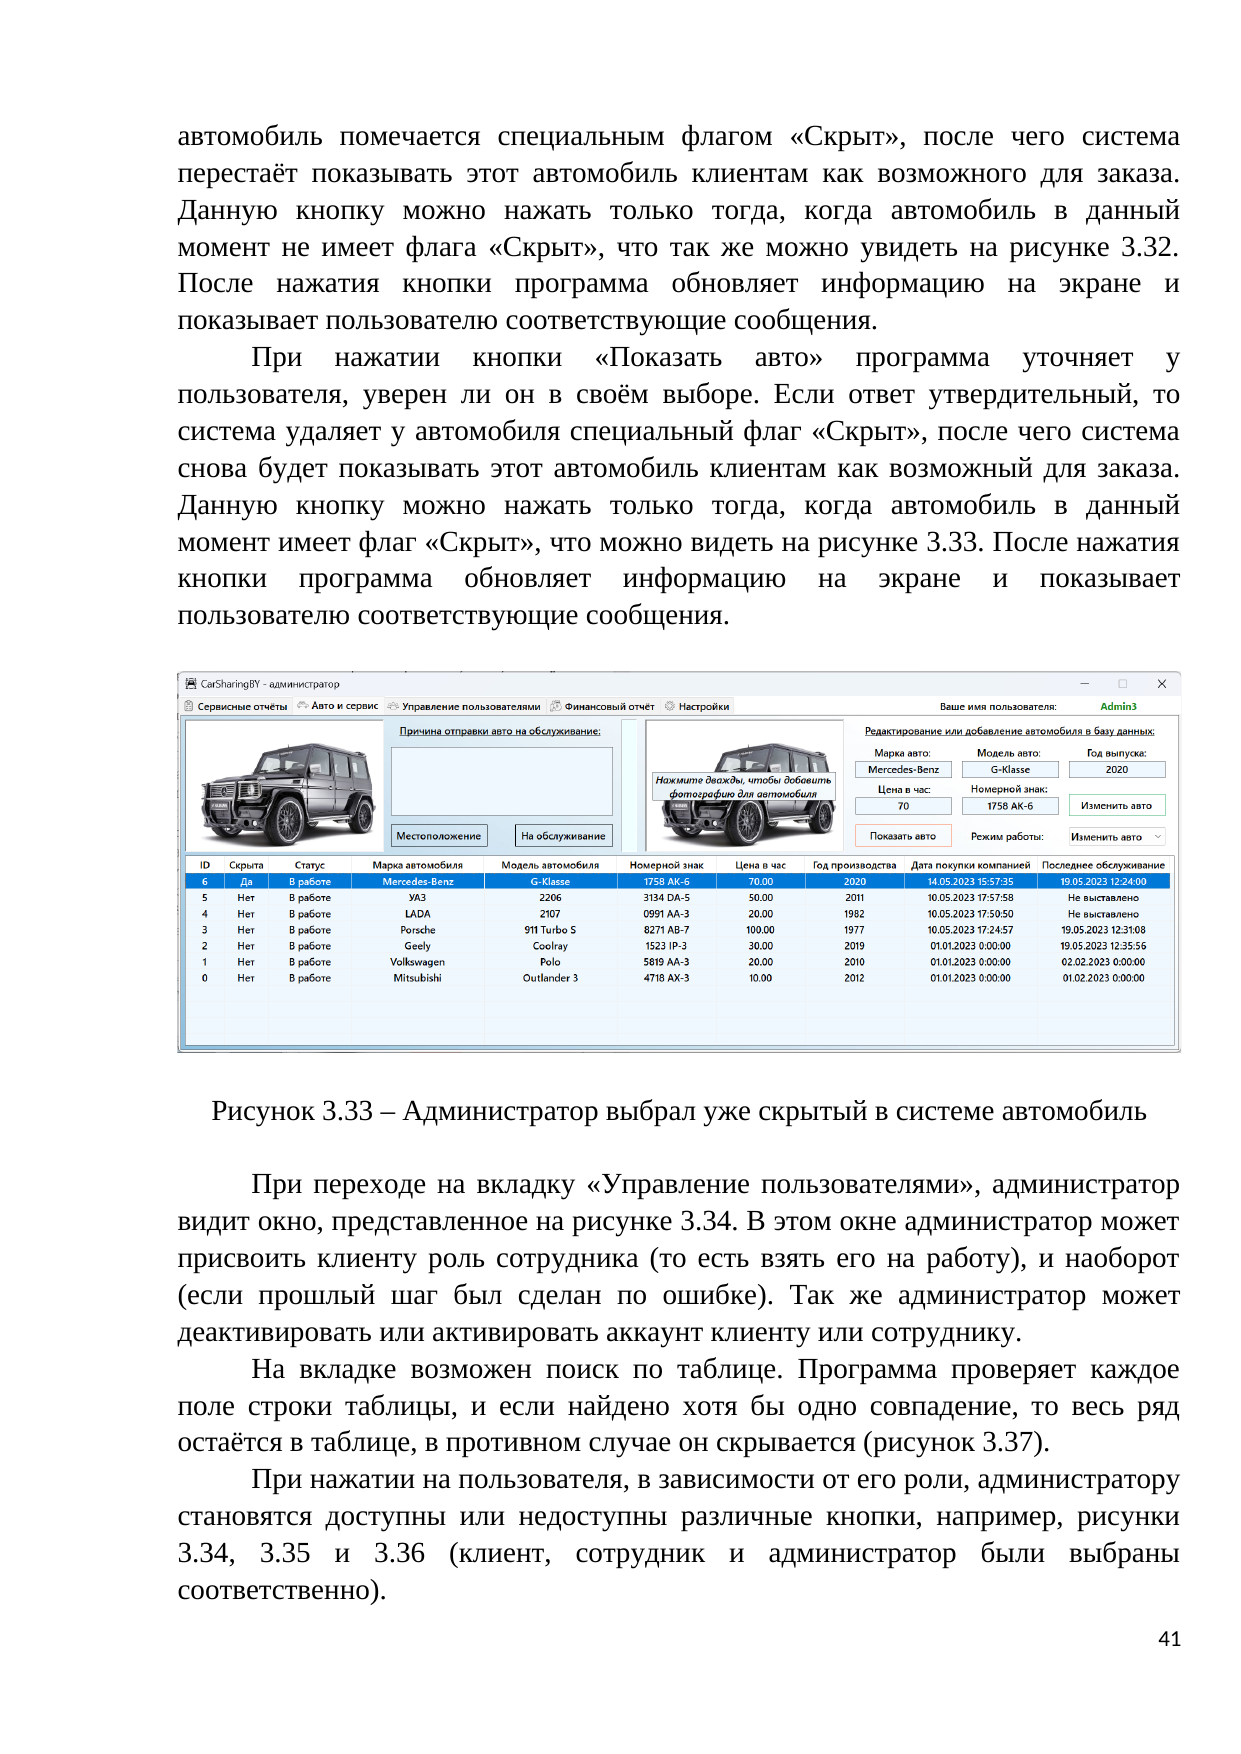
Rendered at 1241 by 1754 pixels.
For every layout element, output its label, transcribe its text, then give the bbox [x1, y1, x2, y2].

picture [177, 671, 1182, 1053]
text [177, 118, 1181, 336]
text При нажатии кнопки «Показать авто» программа уточняет у пользователя, уверен ли он в своём выборе. Если ответ утвердительный, то система удаляет у автомобиля специальный флаг «Скрыт», после чего система снова будет показывать этот автомобиль клиентам как возможный для заказа. Данную кнопку можно нажать только тогда, когда автомобиль в данный момент имеет флаг «Скрыт», что можно видеть на рисунке 3.33. После нажатия кнопки программа обновляет информацию на экране и показывает пользователю соответствующие сообщения. [177, 339, 1181, 631]
text На вкладке возможен поиск по таблице. Программа проверяет каждое поле строки таблицы, и если найдено хотя бы одно совпадение, то весь ряд остаётся в таблице, в противном случае он скрывается (рисунок 3.37). [177, 1351, 1181, 1458]
text При нажатии на пользователя, в зависимости от его роли, администратору становятся доступны или недоступны различные кнопки, например, рисунки 3.34, 3.35 и 3.36 (клиент, сотрудник и администратор были выбраны соответственно). [177, 1461, 1181, 1606]
text При переходе на вкладку «Управление пользователями», администратор видит окно, представленное на рисунке 3.34. В этом окне администратор может присвоить клиенту роль сотрудника (то есть взять его на работу), и наоборот (если прошлый шаг был сделан по ошибке). Так же администратор может деактивировать или активировать аккаунт клиенту или сотруднику. [177, 1166, 1181, 1347]
text Рисунок 3.33 – Администратор выбрал уже скрытый в системе автомобиль [177, 1093, 1181, 1126]
